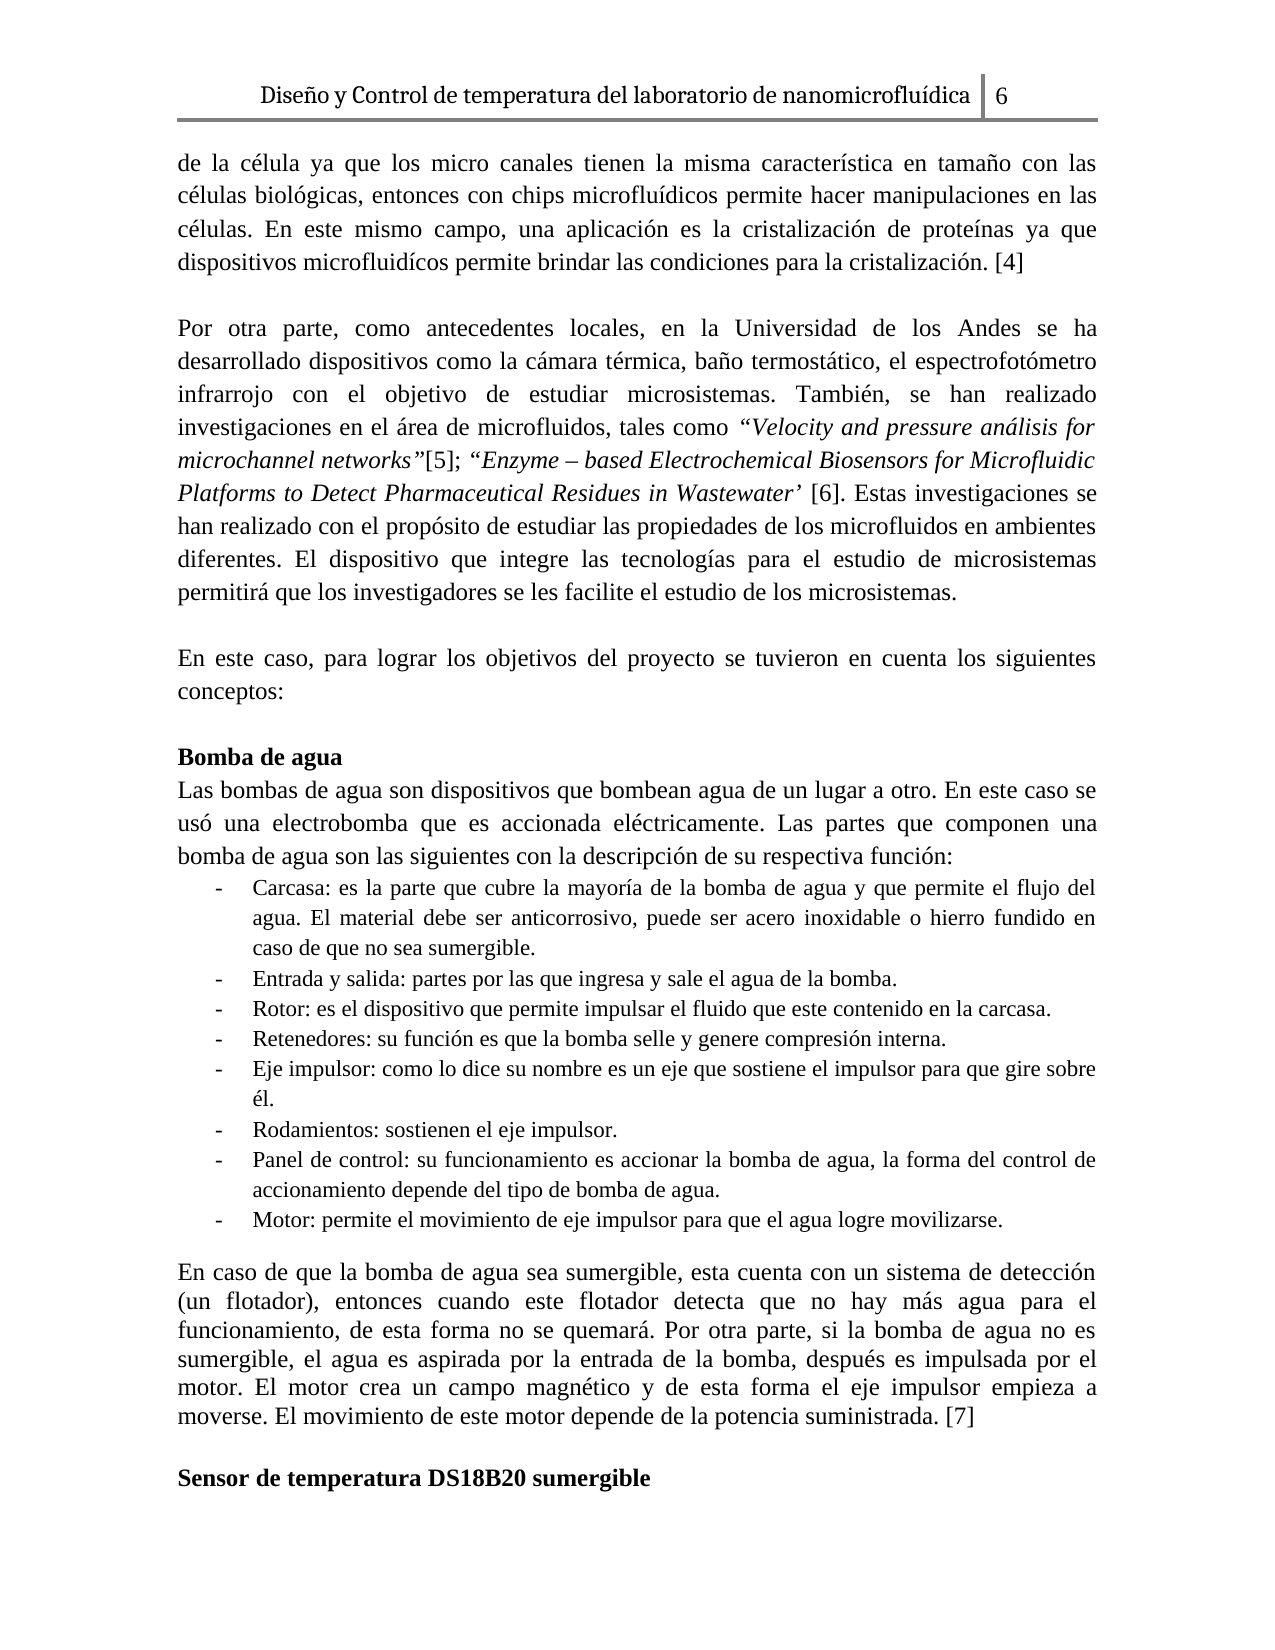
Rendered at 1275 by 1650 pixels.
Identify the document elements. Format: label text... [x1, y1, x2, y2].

text Sensor de temperatura DS18B20 sumergible [177, 1463, 1098, 1492]
text Las bombas de agua son dispositivos que bombean agua de un lugar a otro. En este caso se usó una electrobomba que es accionada eléctricamente. Las partes que componen una bomba de agua son las siguientes con la descripción de su respectiva función: [177, 775, 1098, 870]
text En este caso, para lograr los objetivos del proyecto se tuvieron en cuenta los siguientes conceptos: [177, 643, 1098, 705]
list Entrada y salida: partes por las que ingresa y sale el agua de la bomba. [215, 965, 1098, 991]
list Panel de control: su funcionamiento es accionar la bomba de agua, la forma del control de accionamiento depende del tipo de bomba de agua. [215, 1146, 1098, 1202]
text En caso de que la bomba de agua sea sumergible, esta cuenta con un sistema de detección (un flotador), entonces cuando este flotador detecta que no hay más agua para el funcionamiento, de esta forma no se quemará. Por otra parte, si la bomba de agua no es sumergible, el agua es aspirada por la entrada de la bomba, después es impulsada por el motor. El motor crea un campo magnético y de esta forma el eje impulsor empieza a moverse. El movimiento de este motor depende de la potencia suministrada. [7] [177, 1257, 1098, 1430]
list Eje impulsor: como lo dice su nombre es un eje que sostiene el impulsor para que gire sobre él. [215, 1055, 1098, 1112]
list Motor: permite el movimiento de eje impulsor para que el agua logre movilizarse. [215, 1206, 1098, 1233]
list Rodamientos: sostienen el eje impulsor. [215, 1116, 1098, 1142]
list Retenedores: su función es que la bomba selle y genere compresión interna. [215, 1025, 1098, 1051]
list Carcasa: es la parte que cubre la mayoría de la bomba de agua y que permite el flujo del agua. El material debe ser anticorrosivo, puede ser acero inoxidable o hierro fundido en caso de que no sea sumergible. [215, 874, 1098, 961]
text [177, 148, 1098, 275]
text Por otra parte, como antecedentes locales, en la Universidad de los Andes se ha desarrollado dispositivos como la cámara térmica, baño termostático, el espectrofotómetro infrarrojo con el objetivo de estudiar microsistemas. También, se han realizado investigaciones en el área de microfluidos, tales como “Velocity and pressure análisis for microchannel networks”[5]; “Enzyme – based Electrochemical Biosensors for Microfluidic Platforms to Detect Pharmaceutical Residues in Wastewater’ [6]. Estas investigaciones se han realizado con el propósito de estudiar las propiedades de los microfluidos en ambientes diferentes. El dispositivo que integre las tecnologías para el estudio de microsistemas permitirá que los investigadores se les facilite el estudio de los microsistemas. [177, 313, 1098, 606]
text Bomba de agua [177, 742, 1098, 771]
list Rotor: es el dispositivo que permite impulsar el fluido que este contenido en la carcasa. [215, 995, 1098, 1021]
